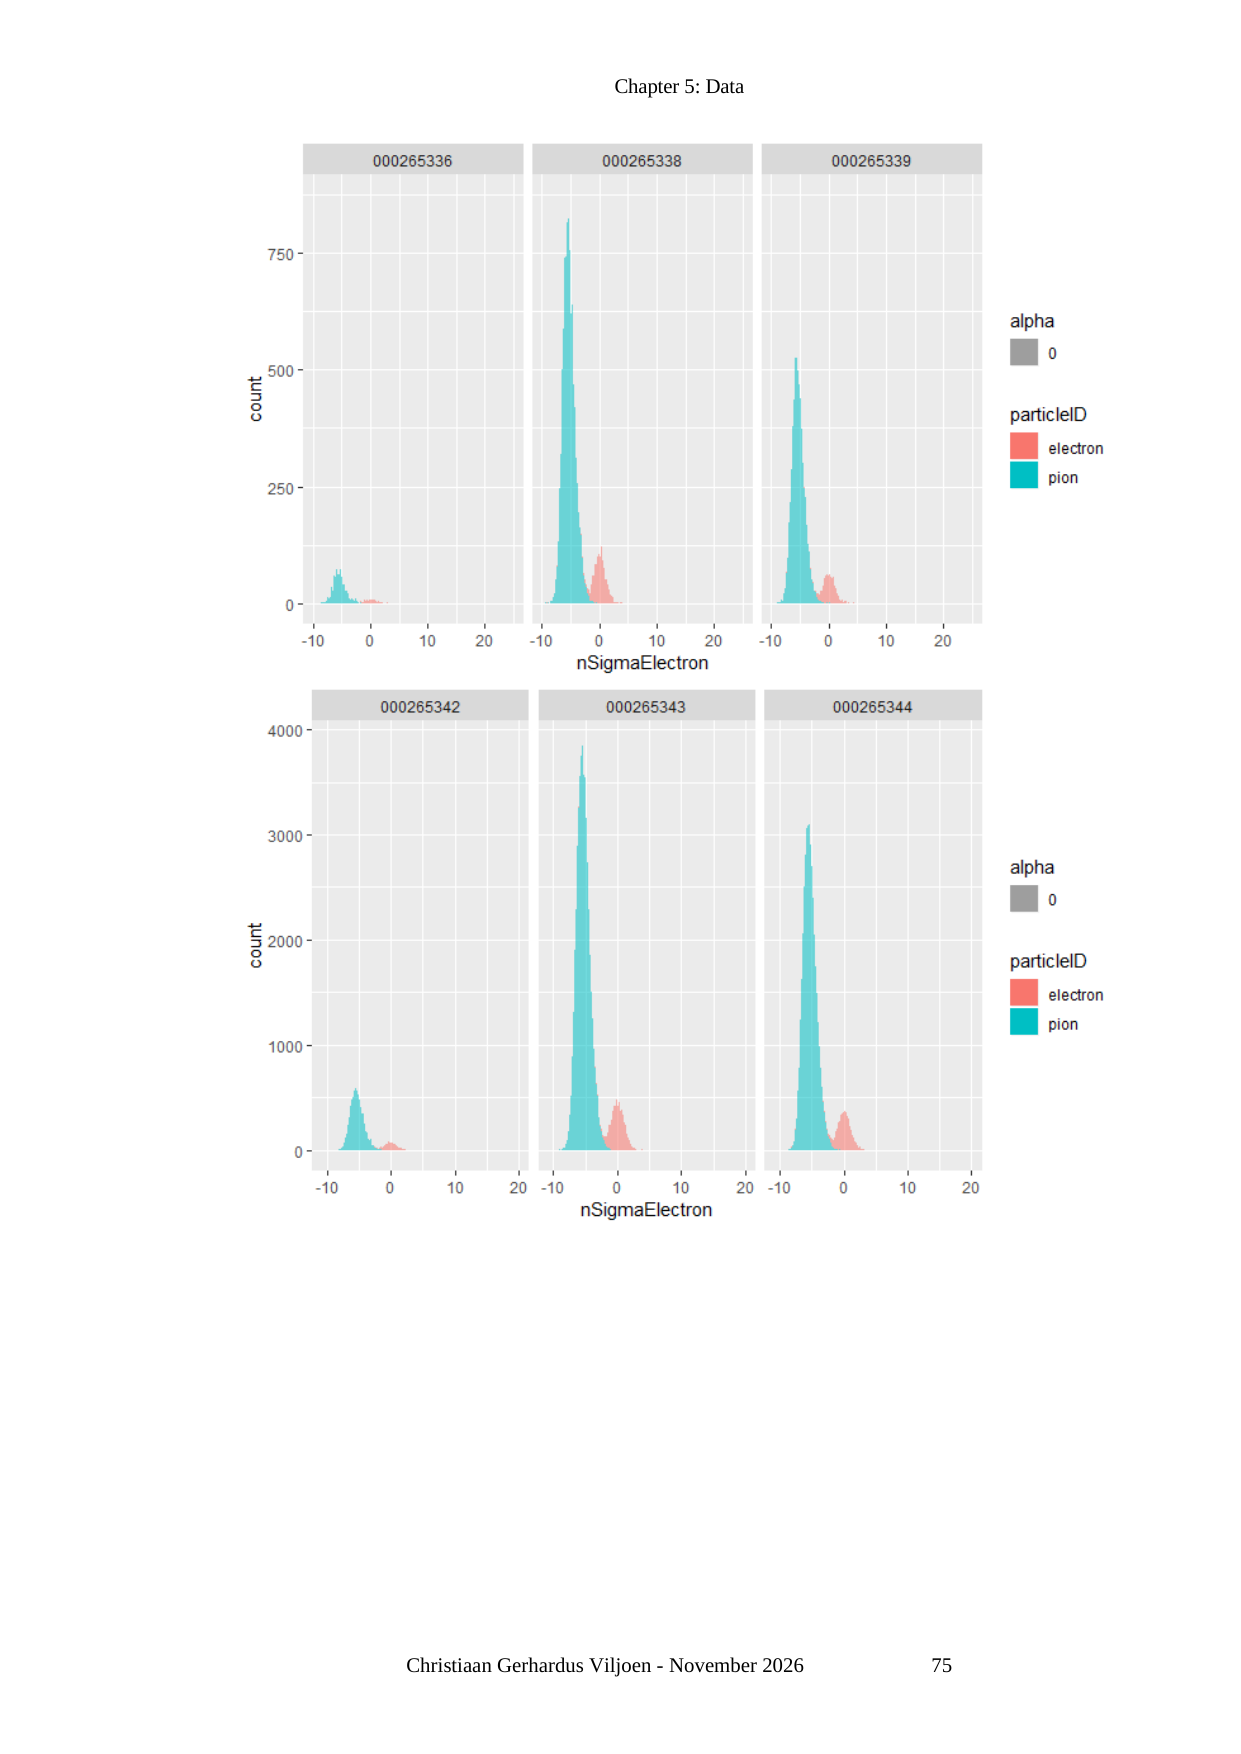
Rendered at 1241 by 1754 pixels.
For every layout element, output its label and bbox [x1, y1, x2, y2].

picture [236, 135, 1123, 1229]
